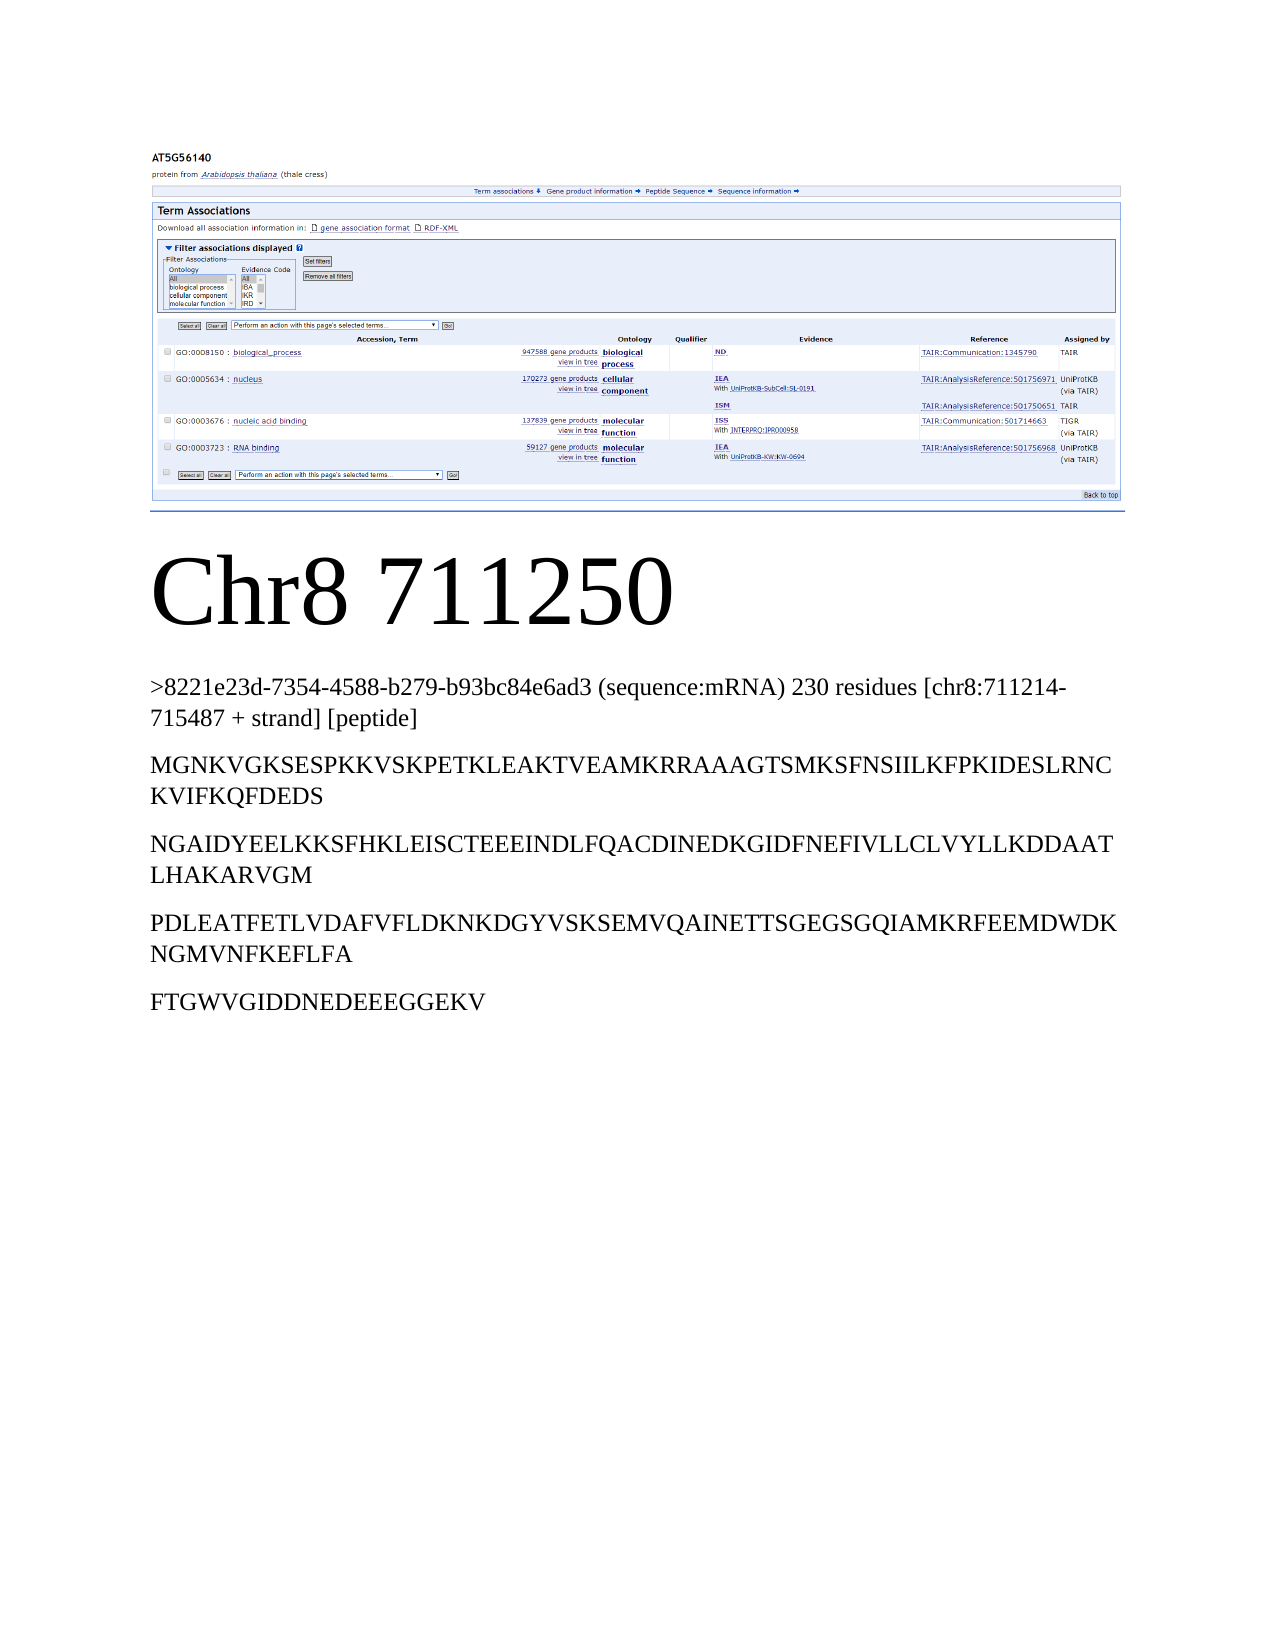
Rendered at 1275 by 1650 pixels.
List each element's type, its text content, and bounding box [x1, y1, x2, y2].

picture [150, 150, 1125, 512]
text PDLEATFETLVDAFVFLDKNKDGYVSKSEMVQAINETTSGEGSGQIAMKRFEEMDWDKNGMVNFKEFLFA [150, 908, 1125, 968]
text MGNKVGKSESPKKVSKPETKLEAKTVEAMKRRAAAGTSMKSFNSIILKFPKIDESLRNCKVIFKQFDEDS [150, 750, 1125, 810]
text FTGWVGIDDNEDEEEGGEKV [150, 987, 1125, 1015]
text Chr8 711250 [150, 531, 1125, 646]
text NGAIDYEELKKSFHKLEISCTEEEINDLFQACDINEDKGIDFNEFIVLLCLVYLLKDDAATLHAKARVGM [150, 829, 1125, 889]
text >8221e23d-7354-4588-b279-b93bc84e6ad3 (sequence:mRNA) 230 residues [chr8:711214-715487 + strand] [peptide] [150, 672, 1125, 731]
